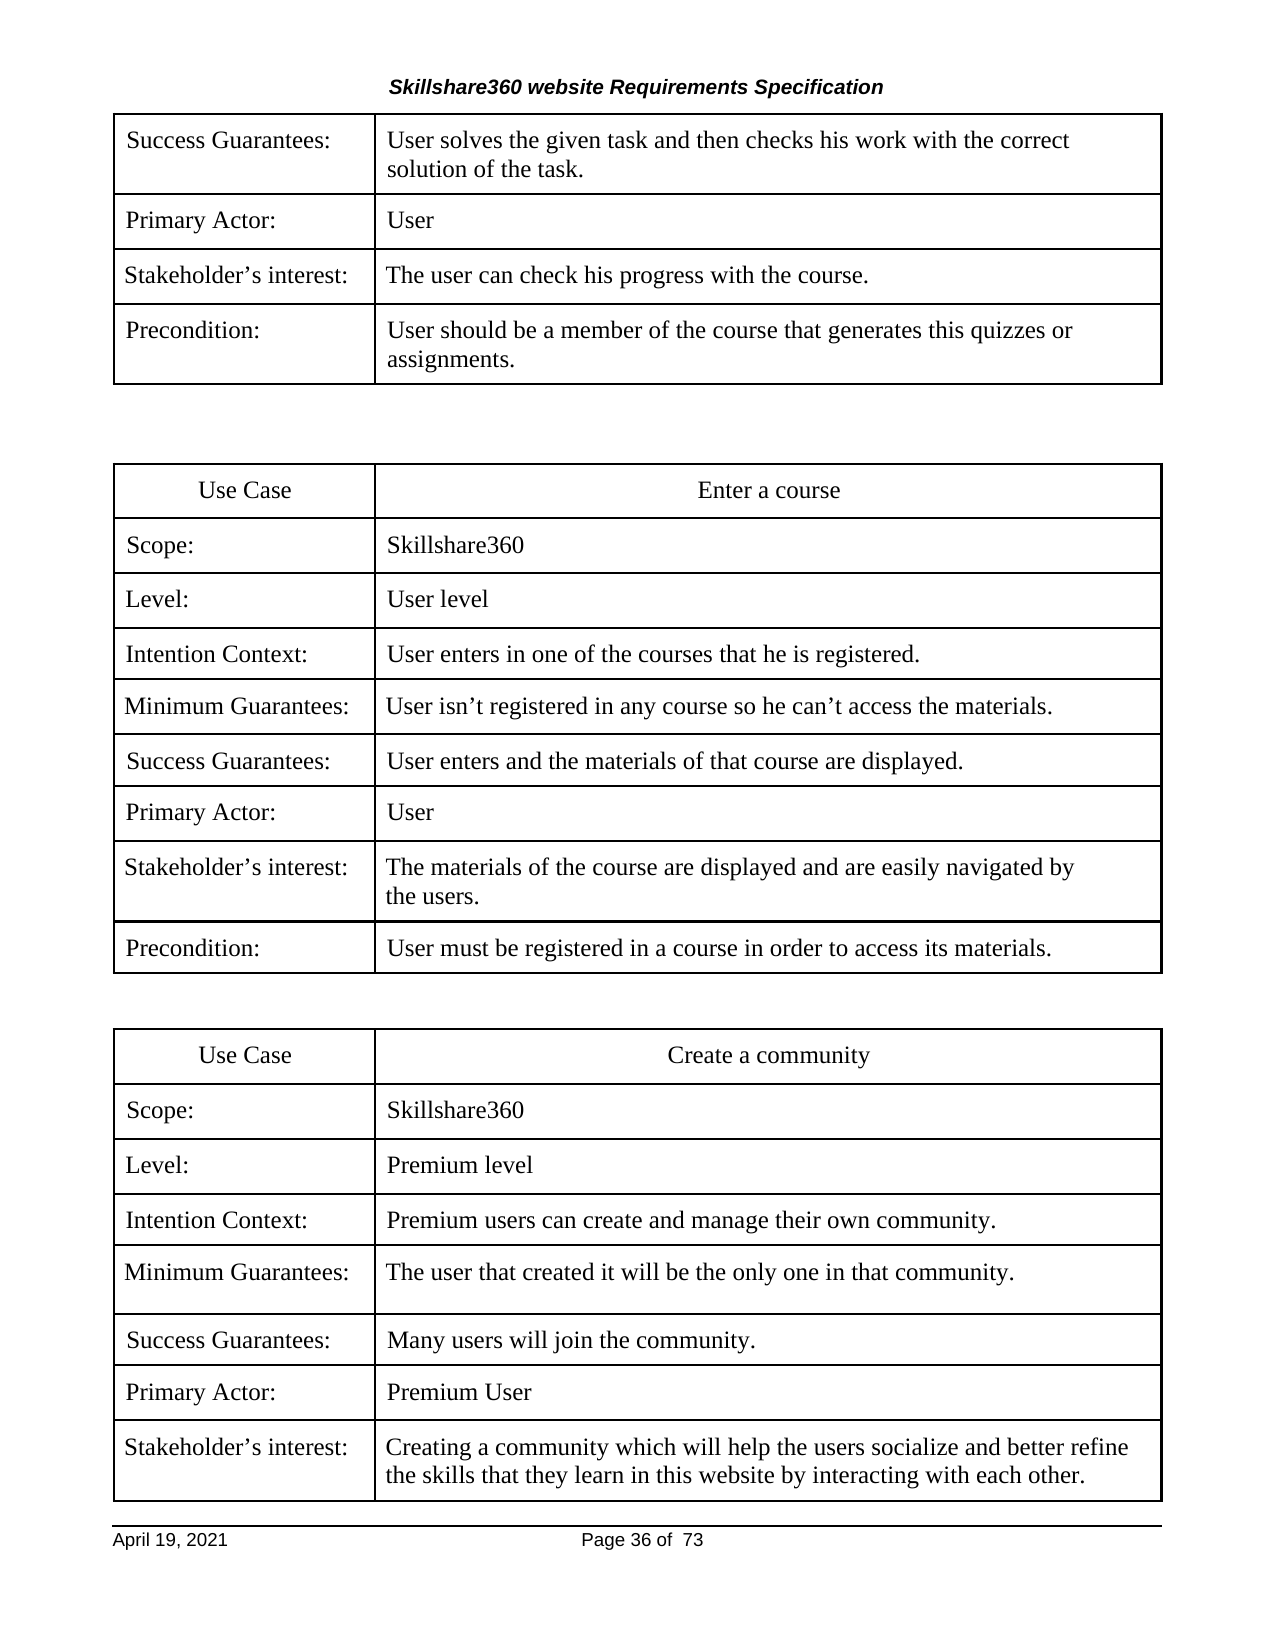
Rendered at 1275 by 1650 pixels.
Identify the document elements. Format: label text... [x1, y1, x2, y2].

table_cell Intention Context: [115, 629, 374, 678]
table_cell Scope: [115, 1085, 374, 1137]
table_cell Skillshare360 [376, 1085, 1160, 1137]
table_cell Primary Actor: [115, 787, 374, 840]
table_cell Many users will join the community. [376, 1315, 1160, 1364]
table_cell Intention Context: [115, 1195, 374, 1244]
table_cell Premium level [376, 1140, 1160, 1192]
table_cell Success Guarantees: [115, 1315, 374, 1364]
table_cell Scope: [115, 519, 374, 572]
table_cell Primary Actor: [115, 195, 374, 247]
table_cell Precondition: [115, 923, 374, 972]
table_cell User isn’t registered in any course so he can’t access the materials. [376, 680, 1160, 733]
table_cell User solves the given task and then checks his work with the correct solution of the task. [376, 115, 1160, 193]
table_cell User enters and the materials of that course are displayed. [376, 735, 1160, 785]
table_cell Minimum Guarantees: [115, 1246, 374, 1313]
table_cell Level: [115, 574, 374, 627]
table_cell Stakeholder’s interest: [115, 842, 374, 920]
table_cell User level [376, 574, 1160, 627]
table_cell Precondition: [115, 305, 374, 383]
table_cell Skillshare360 [376, 519, 1160, 572]
table_cell The user that created it will be the only one in that community. [376, 1246, 1160, 1313]
table_cell User enters in one of the courses that he is registered. [376, 629, 1160, 678]
table_cell User [376, 787, 1160, 840]
table_cell Minimum Guarantees: [115, 680, 374, 733]
table_header Use Case [115, 465, 374, 517]
table_cell The materials of the course are displayed and are easily navigated by the users. [376, 842, 1160, 920]
table_header Enter a course [376, 465, 1160, 517]
table_cell Stakeholder’s interest: [115, 250, 374, 302]
table_header Create a community [376, 1030, 1160, 1082]
table_cell Premium User [376, 1366, 1160, 1419]
table_cell User should be a member of the course that generates this quizzes or assignments. [376, 305, 1160, 383]
table_cell User [376, 195, 1160, 247]
table_cell Premium users can create and manage their own community. [376, 1195, 1160, 1244]
table_cell Creating a community which will help the users socialize and better refine the skills that they learn in this website by interacting with each other. [376, 1421, 1160, 1500]
table_cell The user can check his progress with the course. [376, 250, 1160, 302]
table_header Use Case [115, 1030, 374, 1082]
table_cell Success Guarantees: [115, 115, 374, 193]
table_cell Primary Actor: [115, 1366, 374, 1419]
table_cell Stakeholder’s interest: [115, 1421, 374, 1500]
table_cell User must be registered in a course in order to access its materials. [376, 923, 1160, 972]
table_cell Success Guarantees: [115, 735, 374, 785]
table_cell Level: [115, 1140, 374, 1192]
